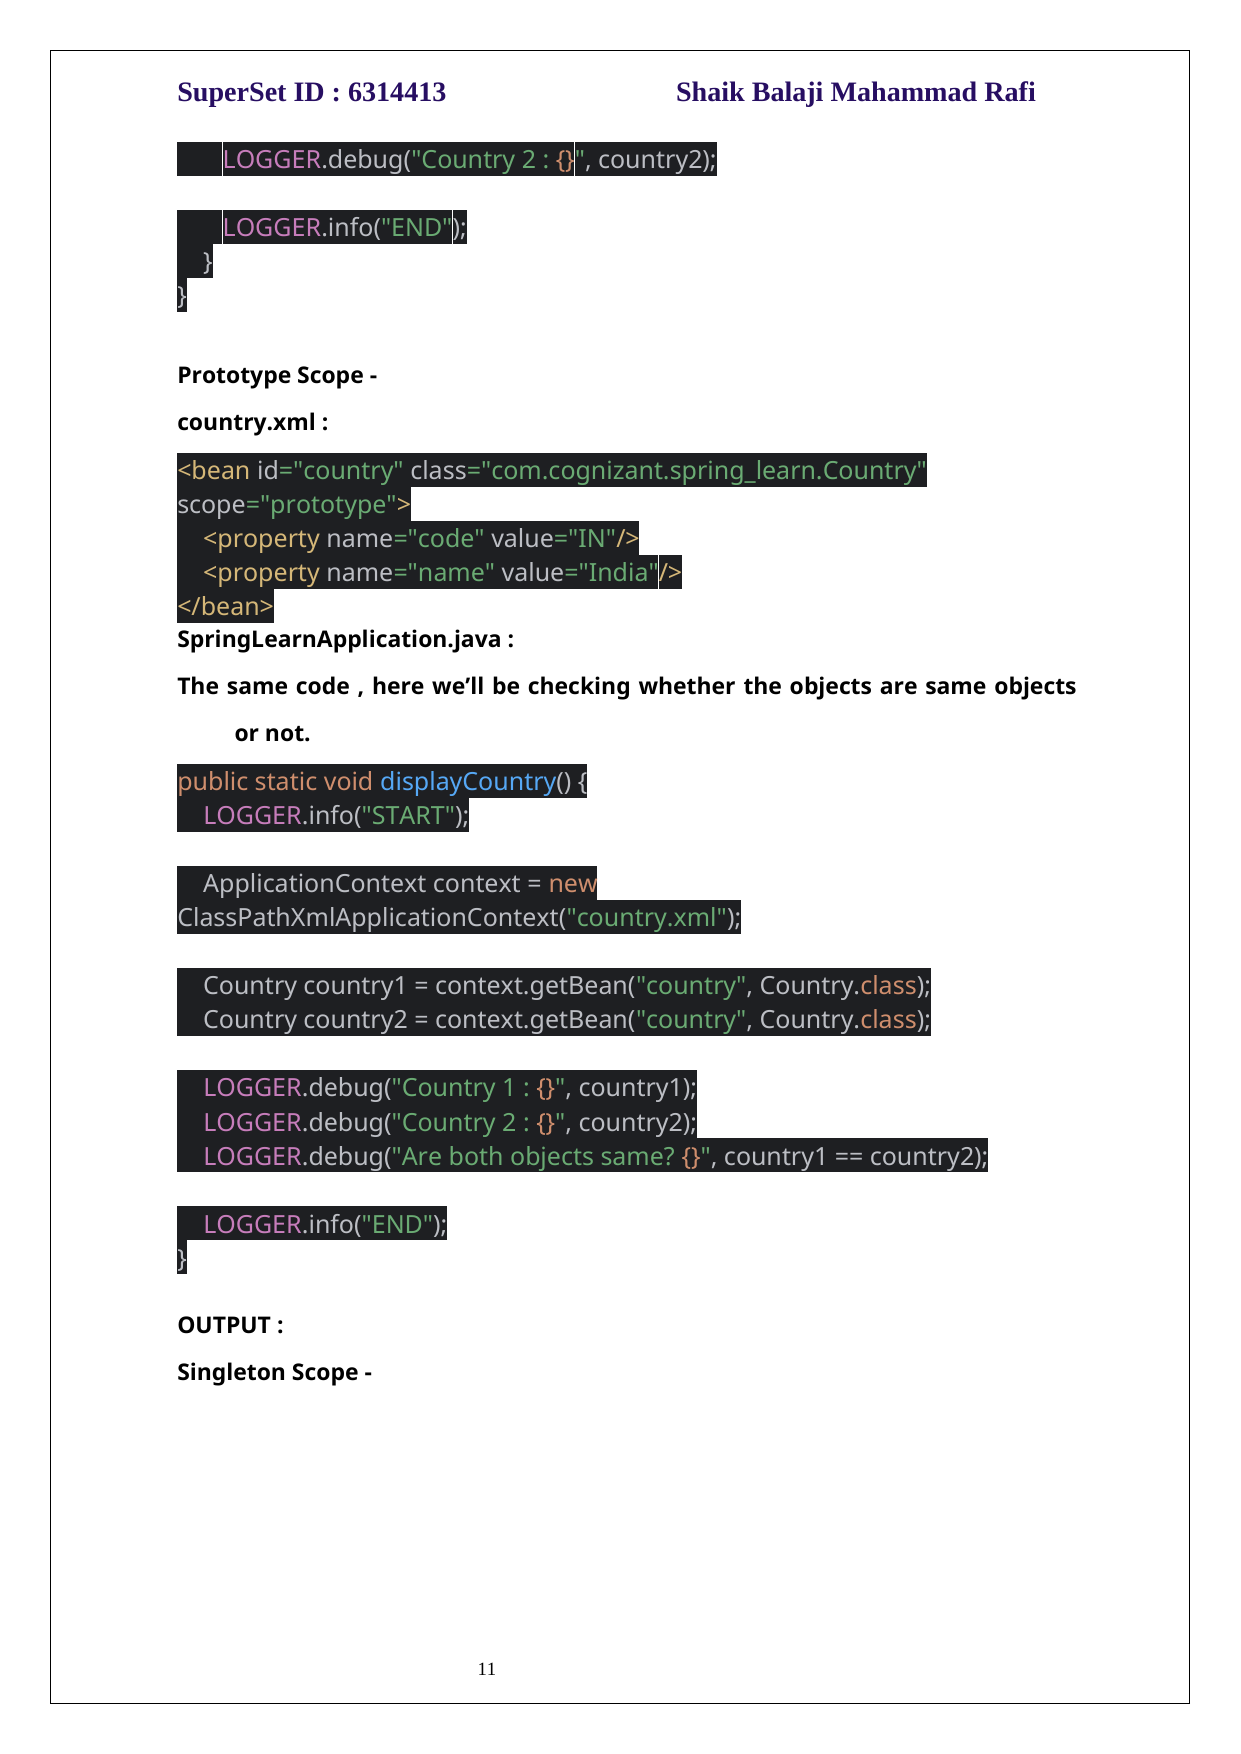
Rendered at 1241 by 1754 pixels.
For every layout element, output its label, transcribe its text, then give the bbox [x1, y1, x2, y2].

text OUTPUT : [177, 1308, 1078, 1340]
text The same code , here we’ll be checking whether the objects are same objects or not. [177, 670, 1078, 748]
text <bean id="country" class="com.cognizant.spring_learn.Country" scope="prototype"> <property name="code" value="IN"/> <property name="name" value="India"/> </bean> [274, 453, 1078, 623]
text Singleton Scope - [177, 1355, 1078, 1387]
text public static void displayCountry() { LOGGER.info("START"); ApplicationContext context = new ClassPathXmlApplicationContext("country.xml"); Country country1 = context.getBean("country", Country.class); Country country2 = context.getBean("country", Country.class); LOGGER.debug("Country 1 : {}", country1); LOGGER.debug("Country 2 : {}", country2); LOGGER.debug("Are both objects same? {}", country1 == country2); LOGGER.info("END"); } [177, 763, 1078, 1274]
text Prototype Scope - [177, 359, 1078, 390]
text SpringLearnApplication.java : [177, 623, 1078, 654]
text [177, 142, 1078, 312]
text country.xml : [177, 406, 1078, 437]
